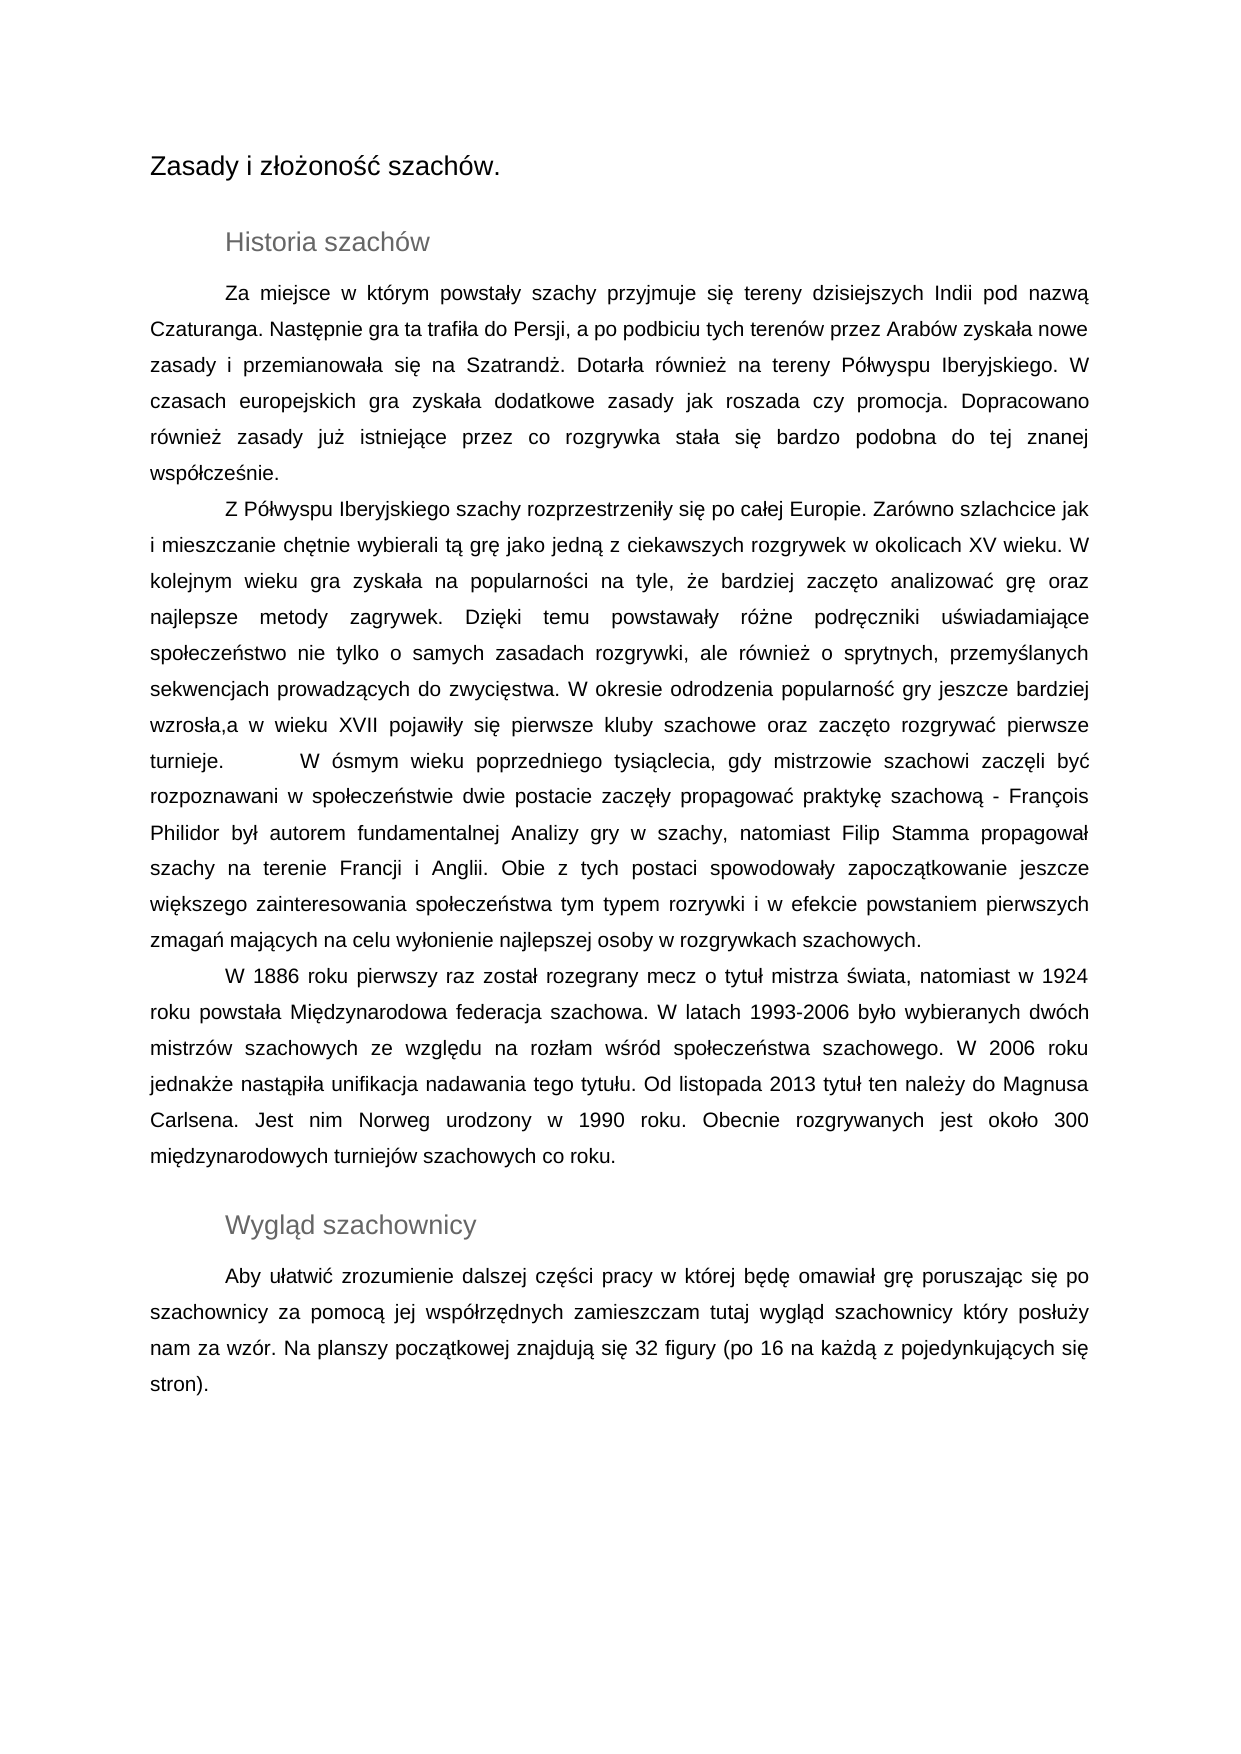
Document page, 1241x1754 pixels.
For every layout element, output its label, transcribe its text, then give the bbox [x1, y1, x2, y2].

text Aby ułatwić zrozumienie dalszej części pracy w której będę omawiał grę poruszając się po szachownicy za pomocą jej współrzędnych zamieszczam tutaj wygląd szachownicy który posłuży nam za wzór. Na planszy początkowej znajdują się 32 figury (po 16 na każdą z pojedynkujących się stron). [150, 1264, 1090, 1396]
text Z Półwyspu Iberyjskiego szachy rozprzestrzeniły się po całej Europie. Zarówno szlachcice jak i mieszczanie chętnie wybierali tą grę jako jedną z ciekawszych rozgrywek w okolicach XV wieku. W kolejnym wieku gra zyskała na popularności na tyle, że bardziej zaczęto analizować grę oraz najlepsze metody zagrywek. Dzięki temu powstawały różne podręczniki uświadamiające społeczeństwo nie tylko o samych zasadach rozgrywki, ale również o sprytnych, przemyślanych sekwencjach prowadzących do zwycięstwa. W okresie odrodzenia popularność gry jeszcze bardziej wzrosła,a w wieku XVII pojawiły się pierwsze kluby szachowe oraz zaczęto rozgrywać pierwsze turnieje. W ósmym wieku poprzedniego tysiąclecia, gdy mistrzowie szachowi zaczęli być rozpoznawani w społeczeństwie dwie postacie zaczęły propagować praktykę szachową - François Philidor był autorem fundamentalnej Analizy gry w szachy, natomiast Filip Stamma propagował szachy na terenie Francji i Anglii. Obie z tych postaci spowodowały zapoczątkowanie jeszcze większego zainteresowania społeczeństwa tym typem rozrywki i w efekcie powstaniem pierwszych zmagań mających na celu wyłonienie najlepszej osoby w rozgrywkach szachowych. [150, 497, 1090, 952]
text W 1886 roku pierwszy raz został rozegrany mecz o tytuł mistrza świata, natomiast w 1924 roku powstała Międzynarodowa federacja szachowa. W latach 1993-2006 było wybieranych dwóch mistrzów szachowych ze względu na rozłam wśród społeczeństwa szachowego. W 2006 roku jednakże nastąpiła unifikacja nadawania tego tytułu. Od listopada 2013 tytuł ten należy do Magnusa Carlsena. Jest nim Norweg urodzony w 1990 roku. Obecnie rozgrywanych jest około 300 międzynarodowych turniejów szachowych co roku. [150, 964, 1090, 1168]
text Za miejsce w którym powstały szachy przyjmuje się tereny dzisiejszych Indii pod nazwą Czaturanga. Następnie gra ta trafiła do Persji, a po podbiciu tych terenów przez Arabów zyskała nowe zasady i przemianowała się na Szatrandż. Dotarła również na tereny Półwyspu Iberyjskiego. W czasach europejskich gra zyskała dodatkowe zasady jak roszada czy promocja. Dopracowano również zasady już istniejące przez co rozgrywka stała się bardzo podobna do tej znanej współcześnie. [150, 281, 1090, 485]
subtitle Wygląd szachownicy [150, 1209, 1090, 1240]
subtitle Historia szachów [150, 226, 1090, 257]
subtitle Zasady i złożoność szachów. [150, 150, 1090, 181]
